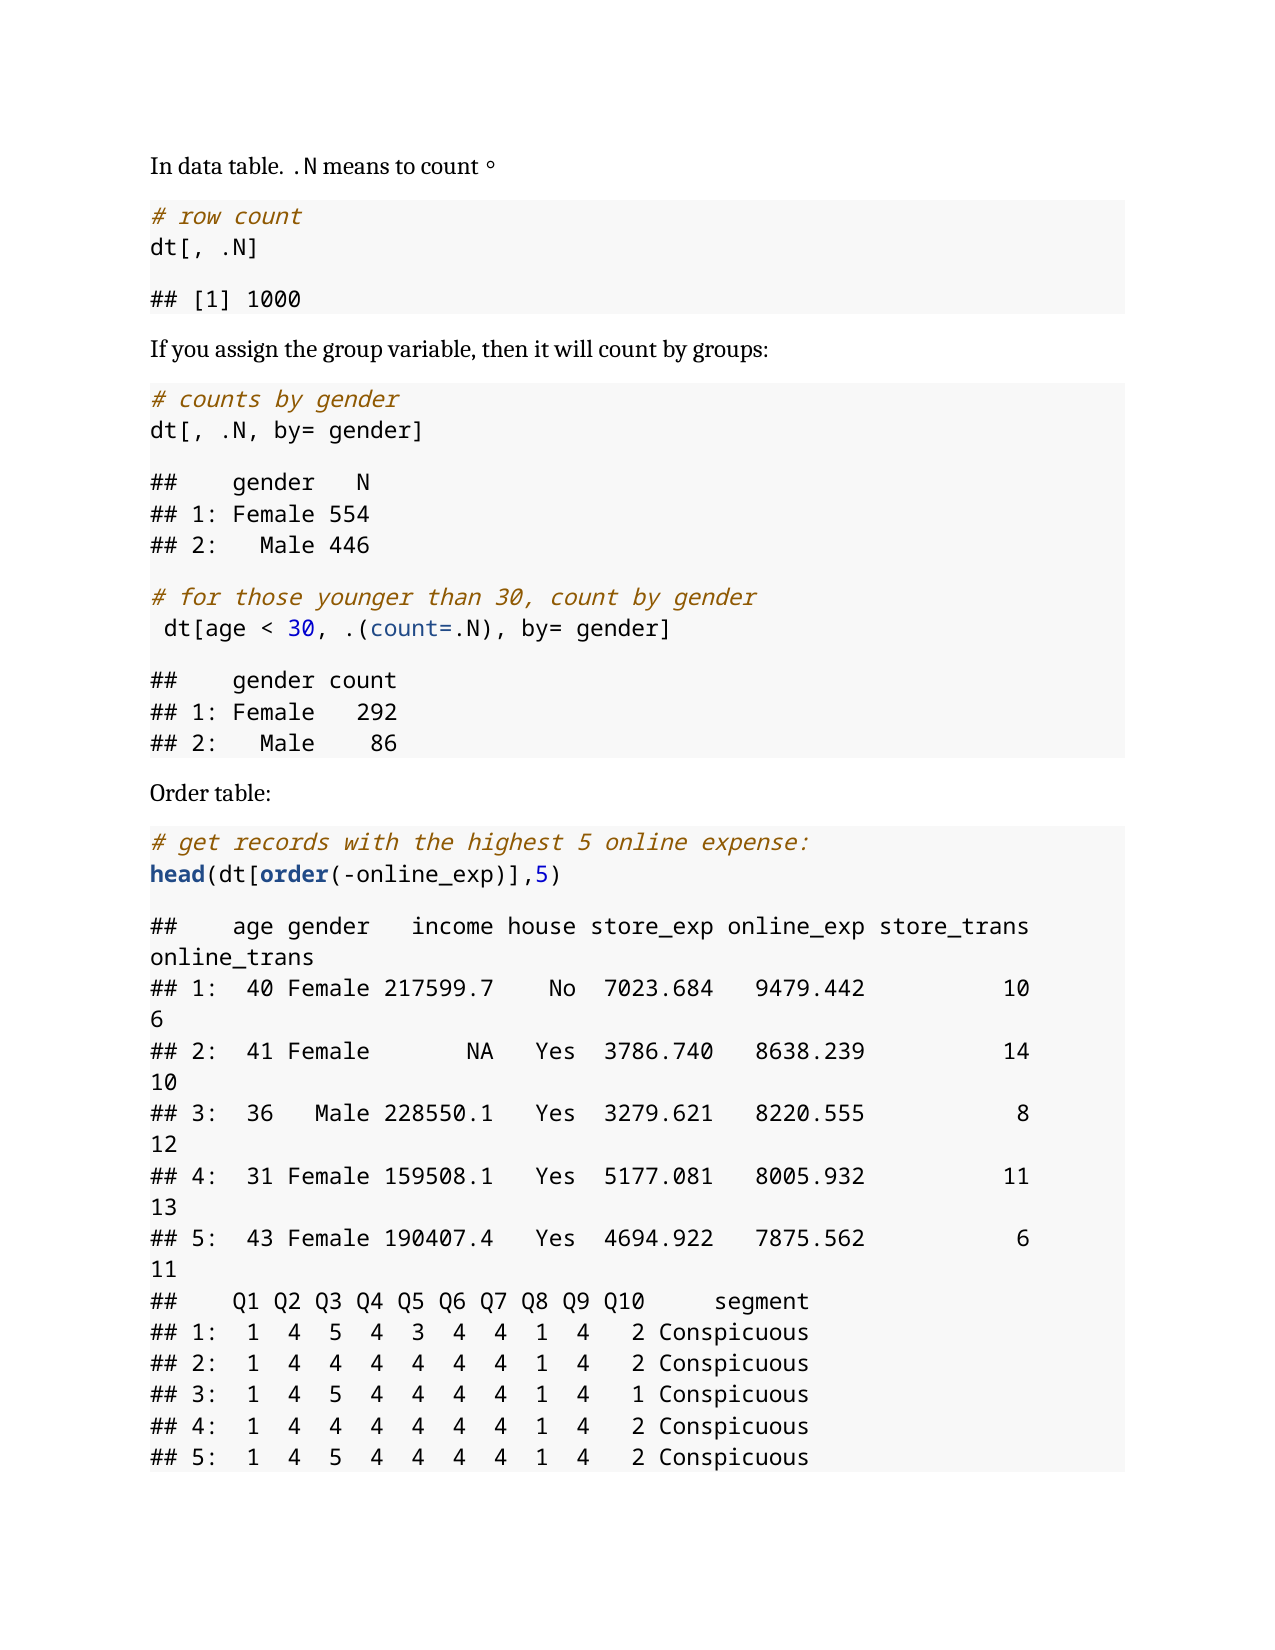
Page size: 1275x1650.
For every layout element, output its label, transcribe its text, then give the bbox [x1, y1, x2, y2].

text # for those younger than 30, count by gender dt[age < 30, .(count=.N), by= gender] [672, 581, 1125, 643]
text ## gender N ## 1: Female 554 ## 2: Male 446 [150, 466, 1125, 560]
text If you assign the group variable, then it will count by groups: [150, 335, 1125, 364]
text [150, 909, 1125, 1472]
text # counts by gender dt[, .N, by= gender] [397, 383, 1125, 445]
text ## gender count ## 1: Female 292 ## 2: Male 86 [150, 664, 1125, 758]
text # row count dt[, .N] [260, 200, 1125, 262]
text In data table. .N means to count。 [150, 150, 1125, 181]
text ## [1] 1000 [150, 283, 1125, 314]
text # get records with the highest 5 online expense: head(dt[order(-online_exp)],5) [150, 826, 1125, 889]
text Order table: [150, 779, 1125, 807]
